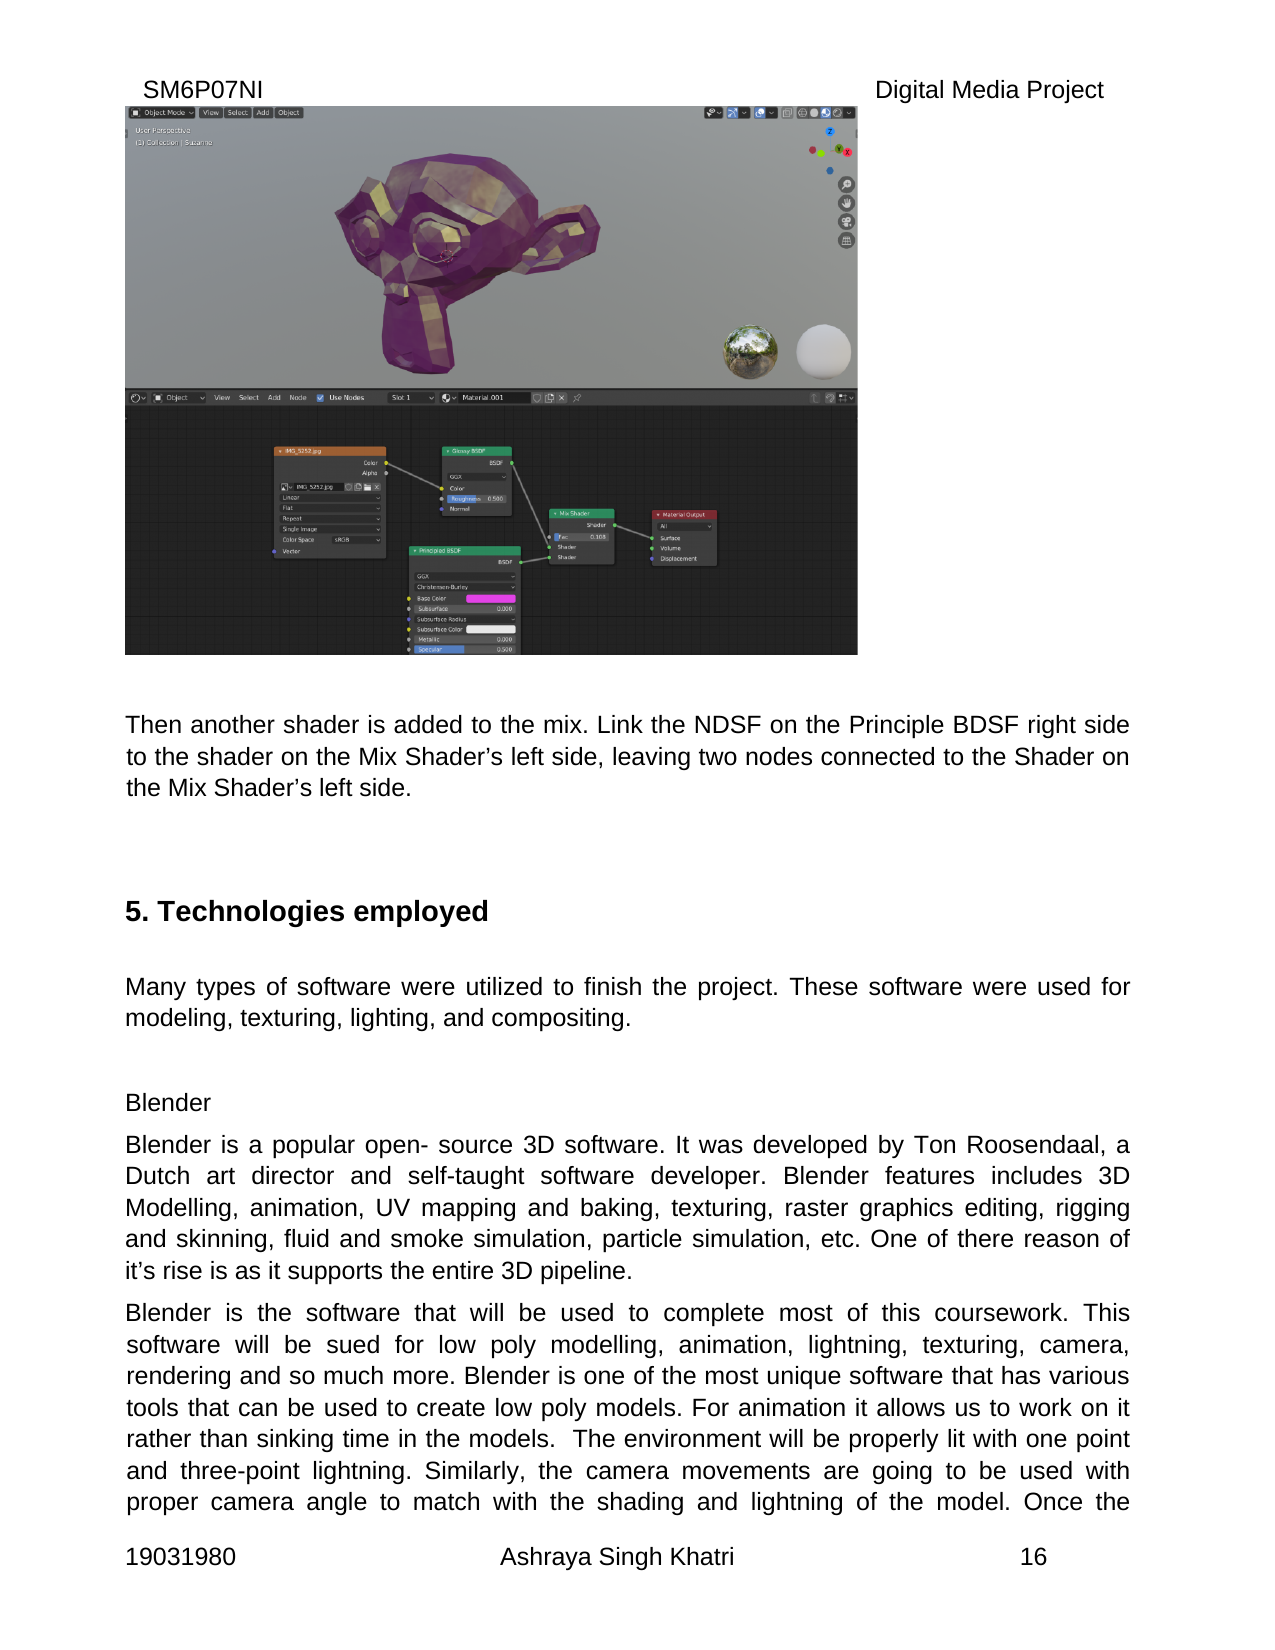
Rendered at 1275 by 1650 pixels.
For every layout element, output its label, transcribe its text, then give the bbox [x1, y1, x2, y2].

subtitle 5. Technologies employed [125, 893, 1132, 927]
picture [125, 106, 858, 655]
text Blender is a popular open- source 3D software. It was developed by Ton Roosendaal, a Dutch art director and self-taught software developer. Blender features includes 3D Modelling, animation, UV mapping and baking, texturing, raster graphics editing, rigging and skinning, fluid and smoke simulation, particle simulation, etc. One of there reason of it’s rise is as it supports the entire 3D pipeline. [125, 1130, 1132, 1285]
text Many types of software were utilized to finish the project. These software were used for modeling, texturing, lighting, and compositing. [125, 972, 1132, 1032]
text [125, 1298, 1132, 1516]
text Blender [125, 1088, 1132, 1116]
text Then another shader is added to the mix. Link the NDSF on the Principle BDSF right side to the shader on the Mix Shader’s left side, leaving two nodes connected to the Shader on the Mix Shader’s left side. [125, 710, 1132, 802]
